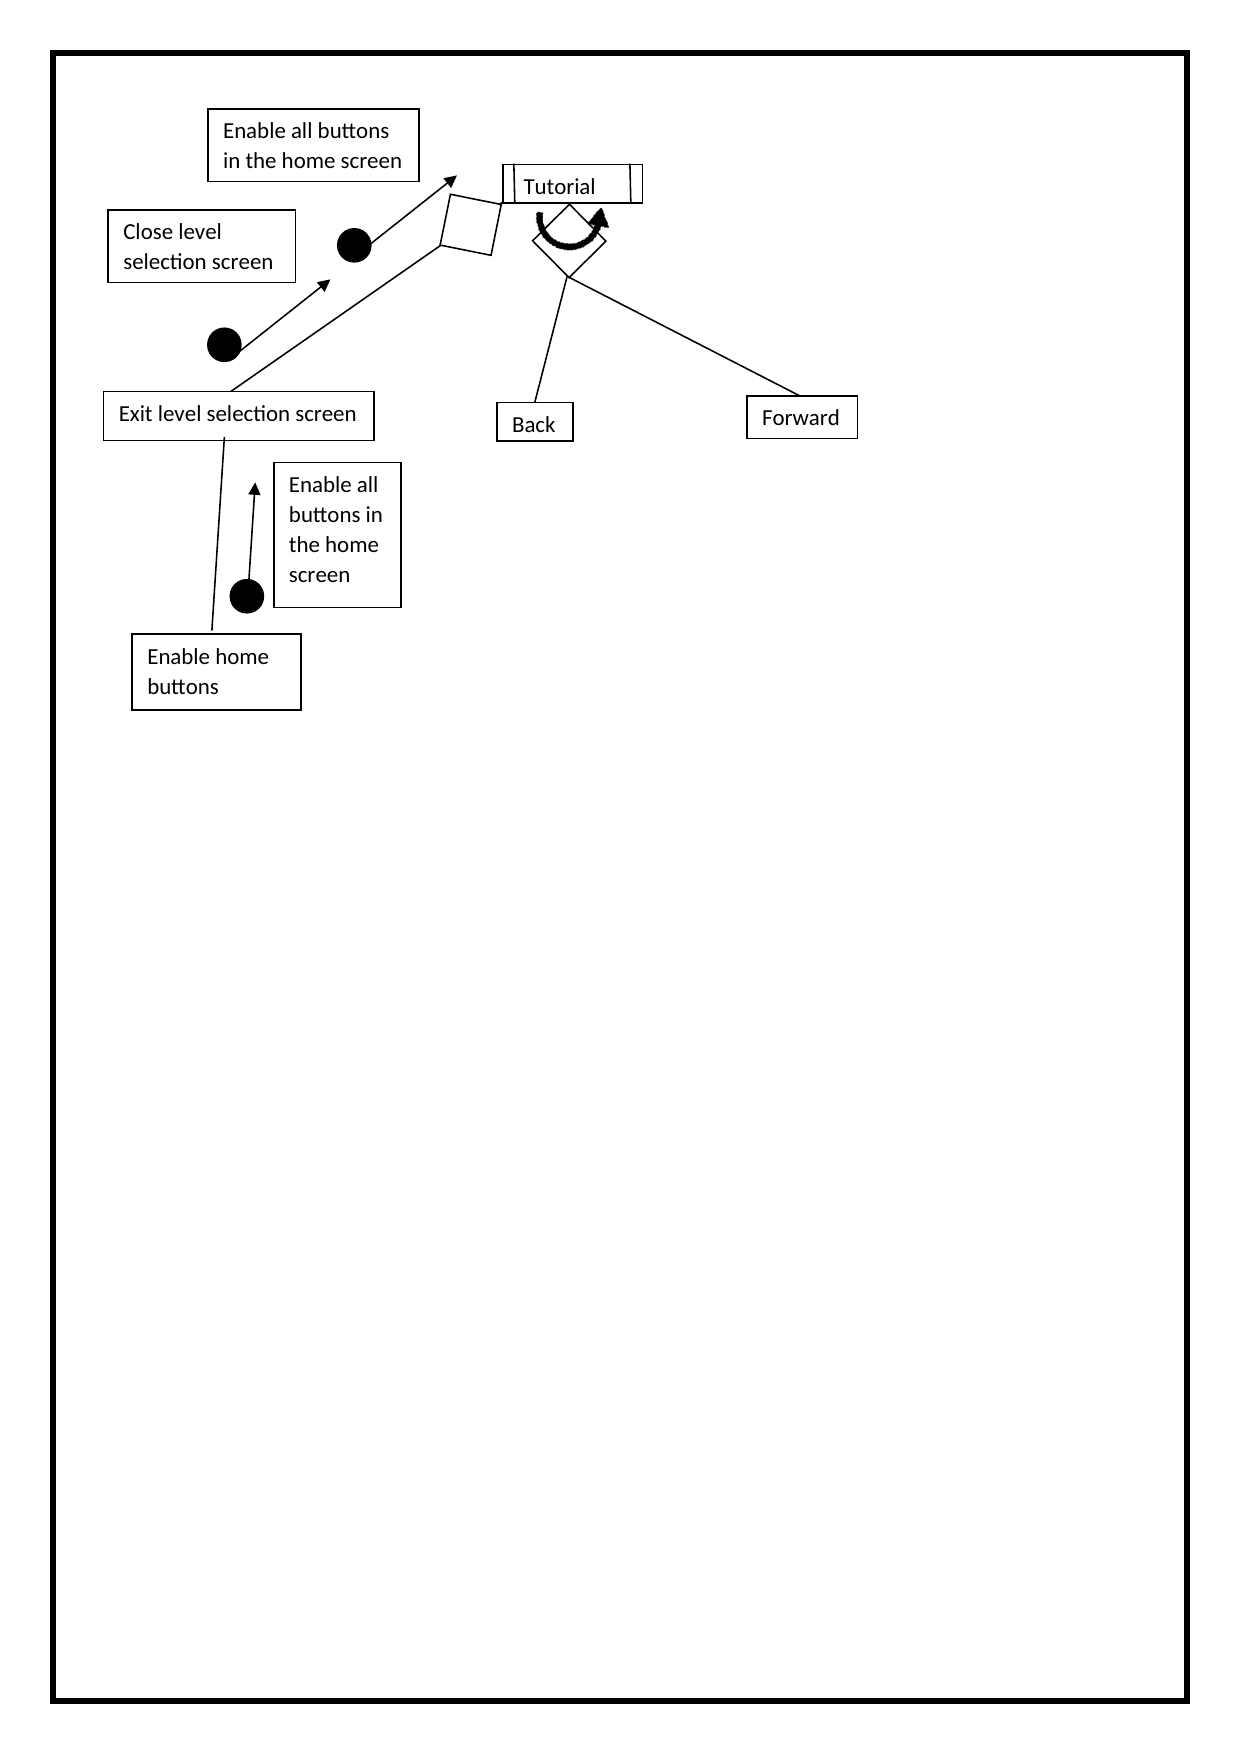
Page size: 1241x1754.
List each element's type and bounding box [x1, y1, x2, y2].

picture [529, 204, 613, 268]
